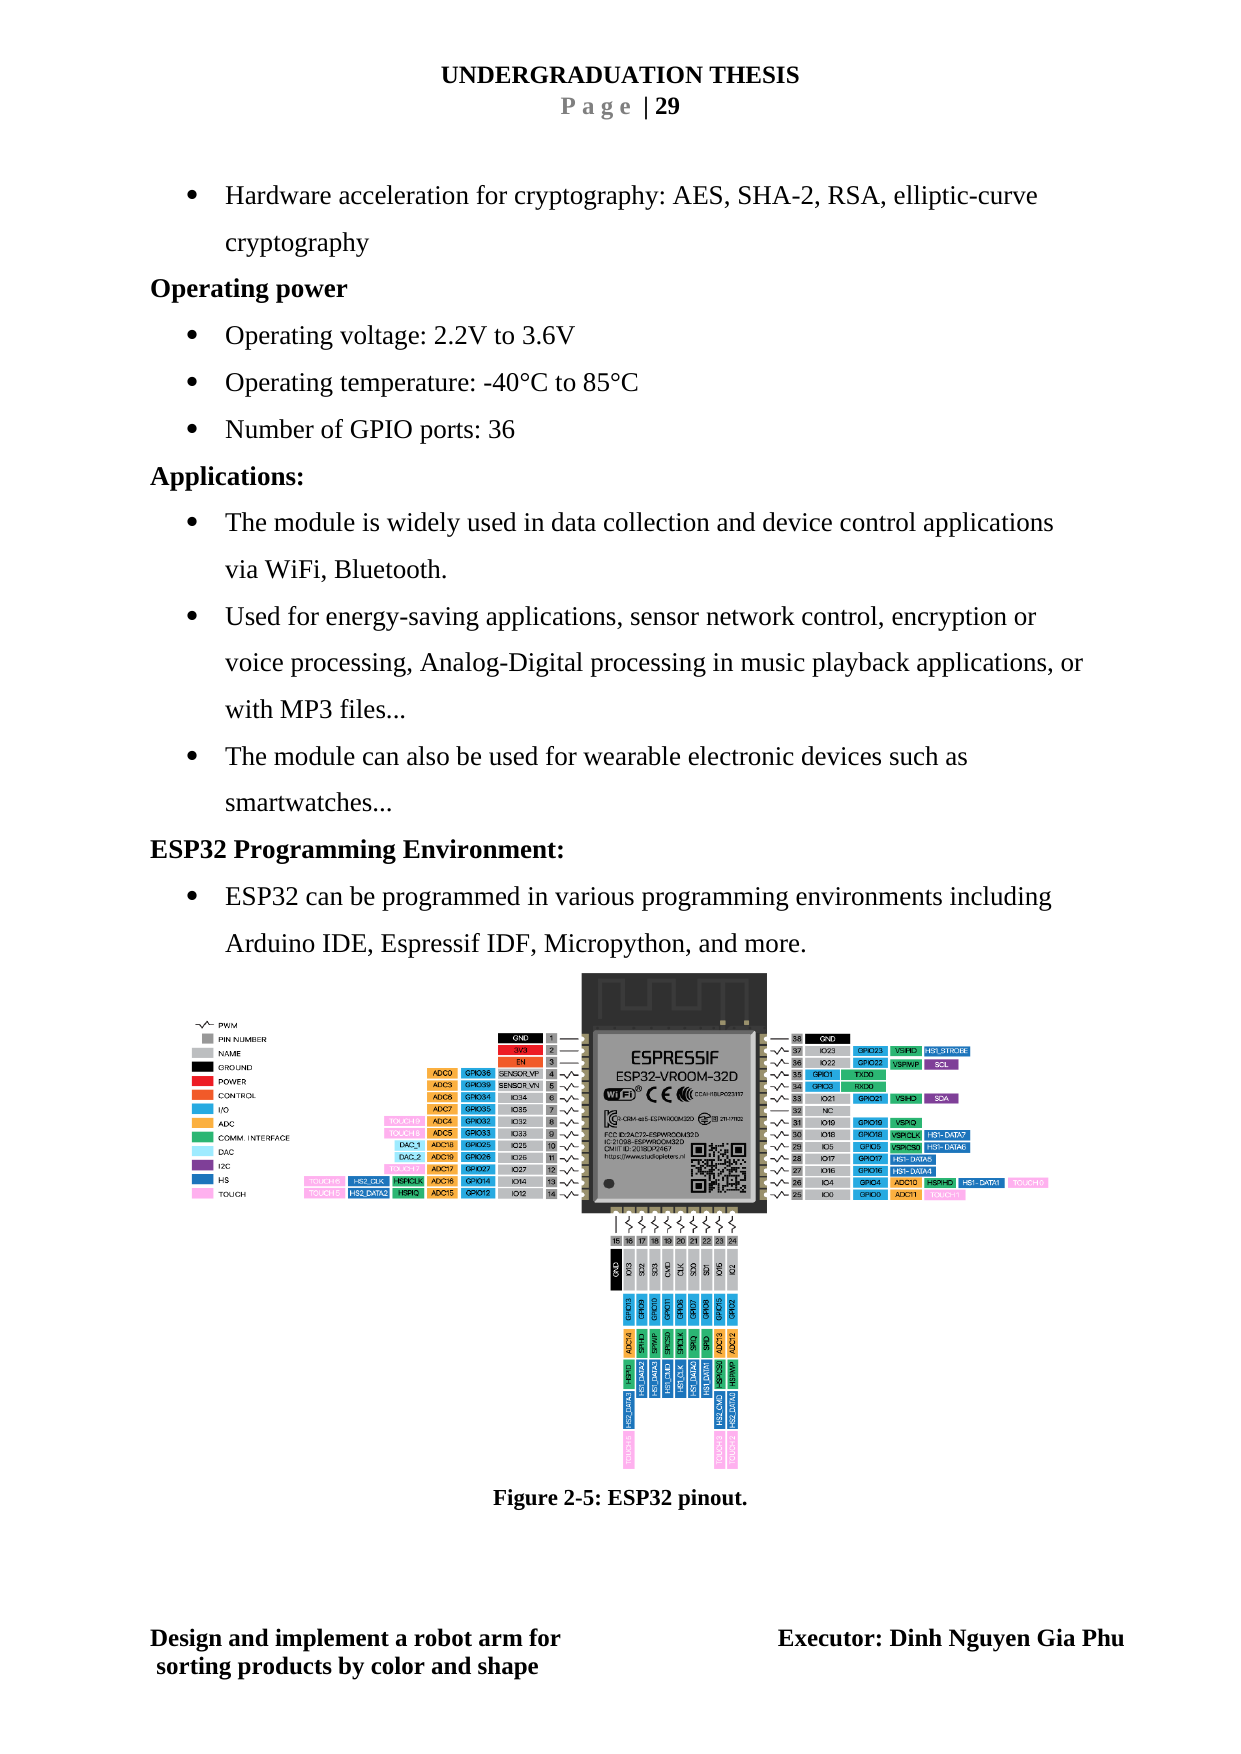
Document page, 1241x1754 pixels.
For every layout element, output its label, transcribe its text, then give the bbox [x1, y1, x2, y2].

list Hardware acceleration for cryptography: AES, SHA-2, RSA, elliptic-curve cryptography [187, 179, 1090, 257]
list The module can also be used for wearable electronic devices such as smartwatches... [187, 740, 1090, 818]
list Operating temperature: -40°C to 85°C [187, 366, 1090, 397]
picture [191, 973, 1049, 1469]
text Applications: [150, 459, 1090, 491]
list Operating voltage: 2.2V to 3.6V [187, 319, 1090, 350]
text Operating power [150, 272, 1090, 303]
list Used for energy-saving applications, sensor network control, encryption or voice processing, Analog-Digital processing in music playback applications, or with MP3 files... [187, 600, 1090, 724]
text ESP32 Programming Environment: [150, 833, 1090, 864]
list The module is widely used in data collection and device control applications via WiFi, Bluetooth. [187, 506, 1090, 584]
text Figure 2-5: ESP32 pinout. [150, 1484, 1090, 1511]
list Number of GPIO ports: 36 [187, 413, 1090, 444]
list ESP32 can be programmed in various programming environments including Arduino IDE, Espressif IDF, Micropython, and more. [187, 880, 1090, 958]
